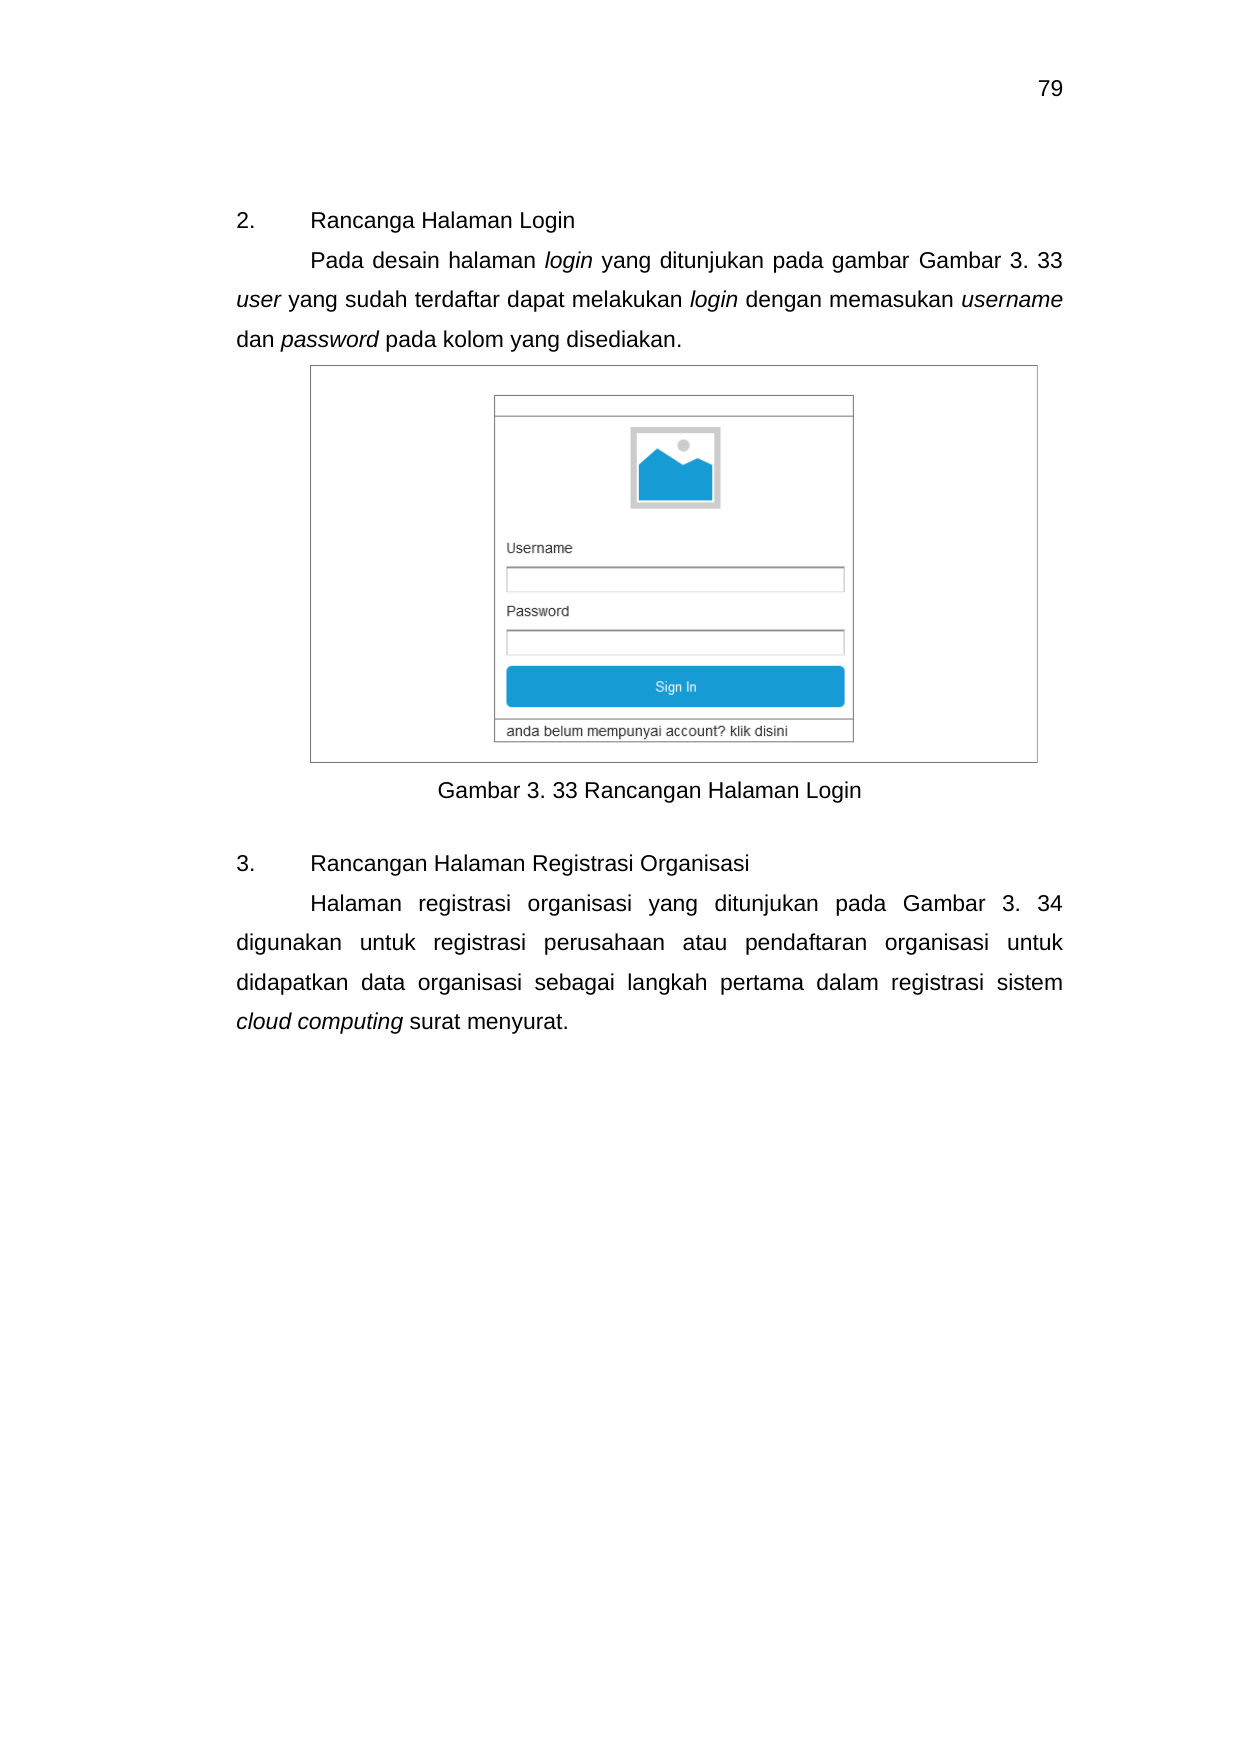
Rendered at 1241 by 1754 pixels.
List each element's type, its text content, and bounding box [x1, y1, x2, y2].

picture [310, 365, 1038, 763]
text Gambar 3. 33 Rancangan Halaman Login [236, 777, 1063, 803]
list Pada desain halaman login yang ditunjukan pada gambar Gambar 3. 33 user yang sudah terdaftar dapat melakukan login dengan memasukan username dan password pada kolom yang disediakan. [236, 247, 1063, 352]
text Halaman registrasi organisasi yang ditunjukan pada Gambar 3. 34 digunakan untuk registrasi perusahaan atau pendaftaran organisasi untuk didapatkan data organisasi sebagai langkah pertama dalam registrasi sistem cloud computing surat menyurat. [236, 889, 1063, 1034]
list Rancangan Halaman Registrasi Organisasi [236, 850, 1063, 876]
list Rancanga Halaman Login [236, 207, 1063, 234]
